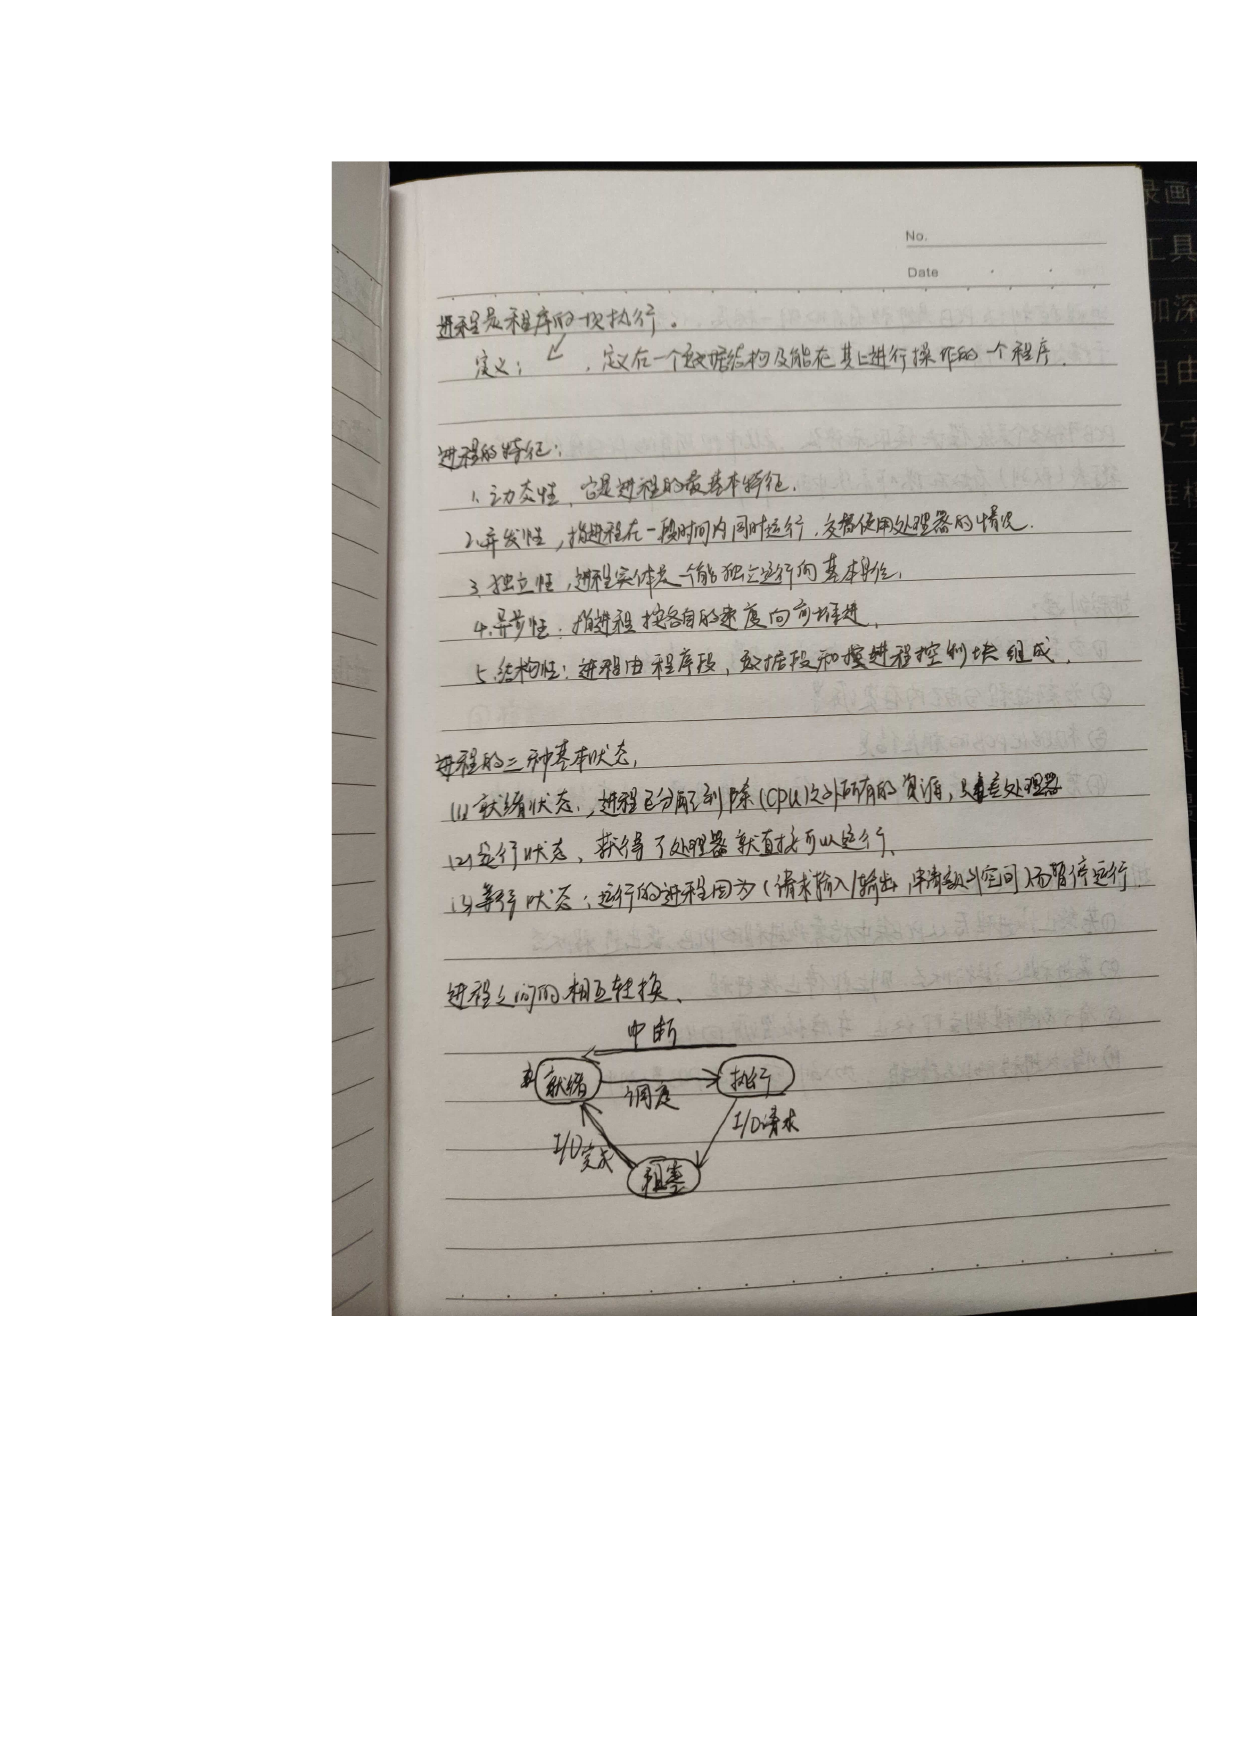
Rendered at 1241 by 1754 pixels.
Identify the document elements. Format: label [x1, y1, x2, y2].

picture [332, 163, 1197, 1315]
